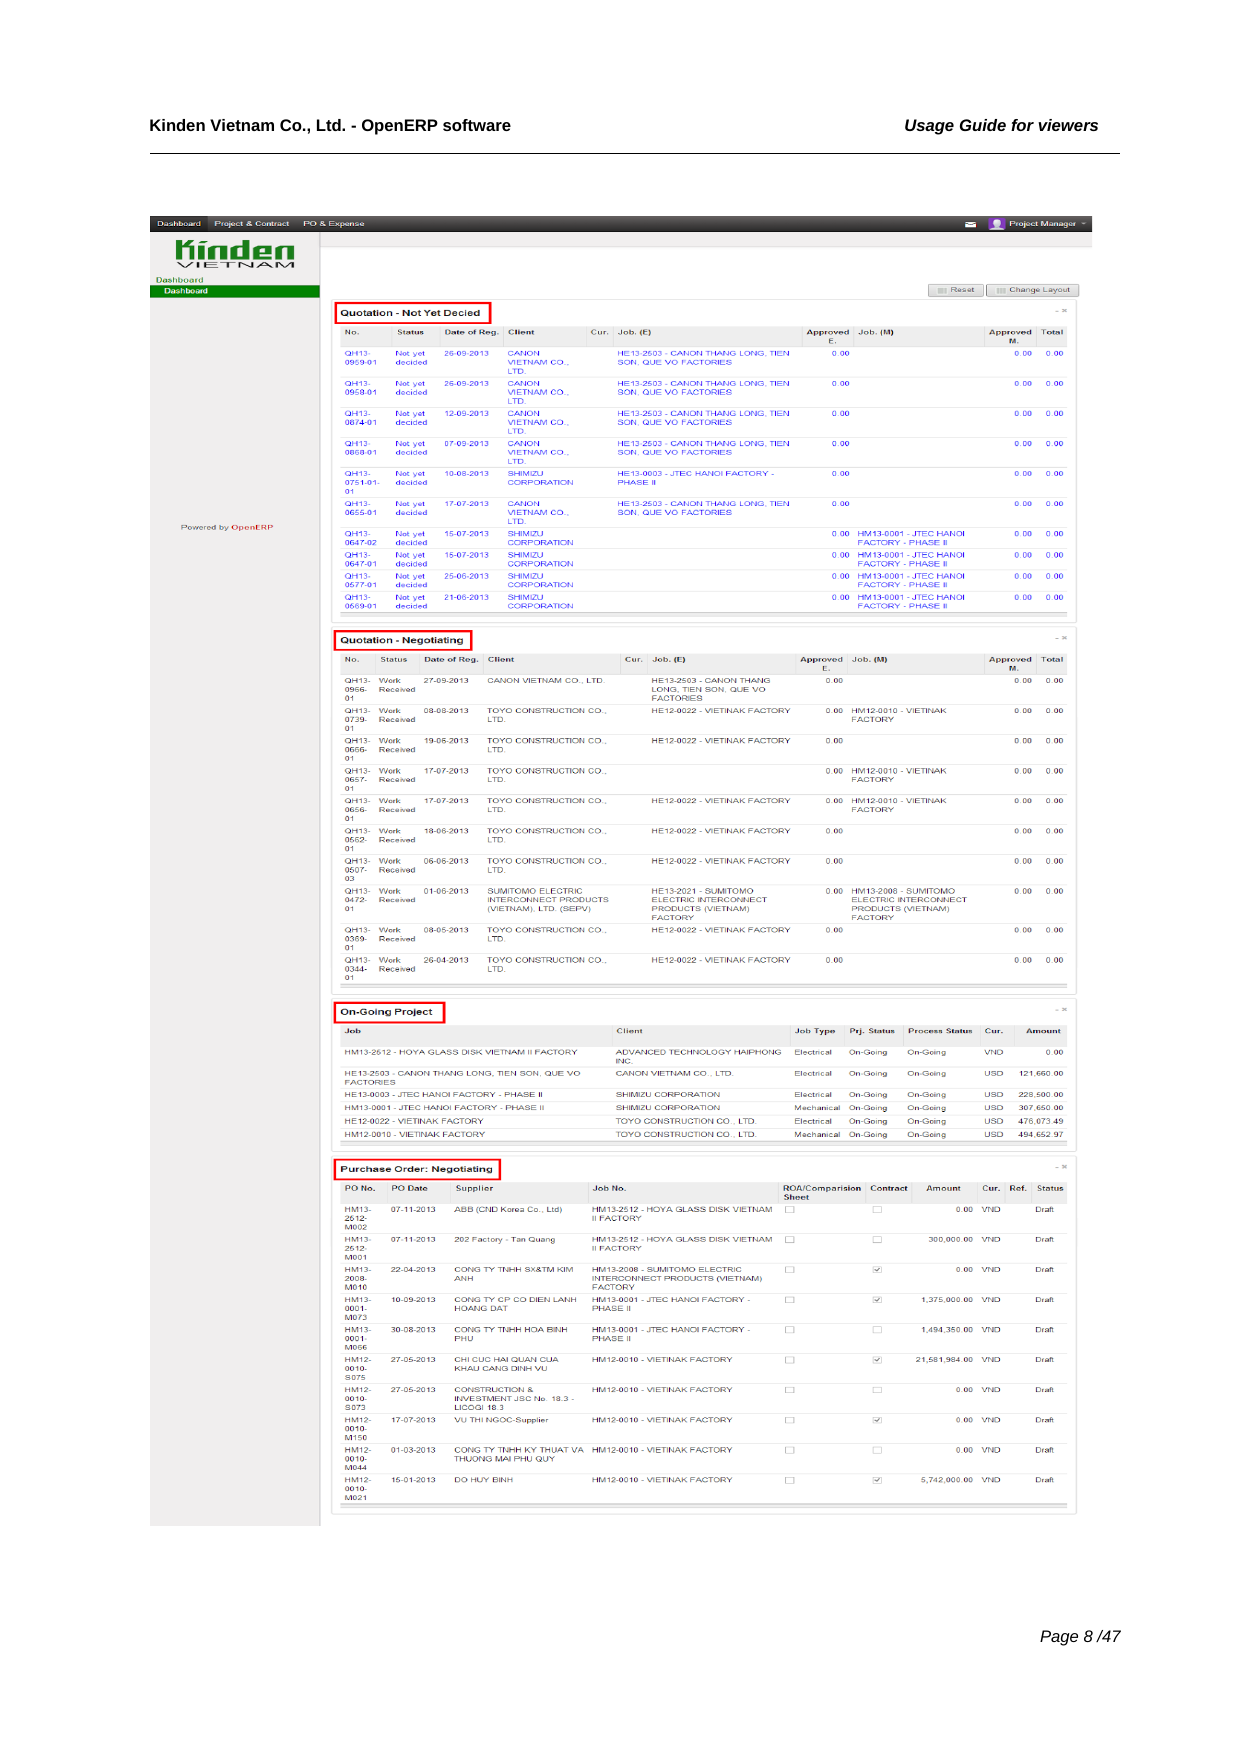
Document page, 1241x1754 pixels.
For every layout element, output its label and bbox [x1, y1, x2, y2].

picture [150, 216, 1093, 1526]
